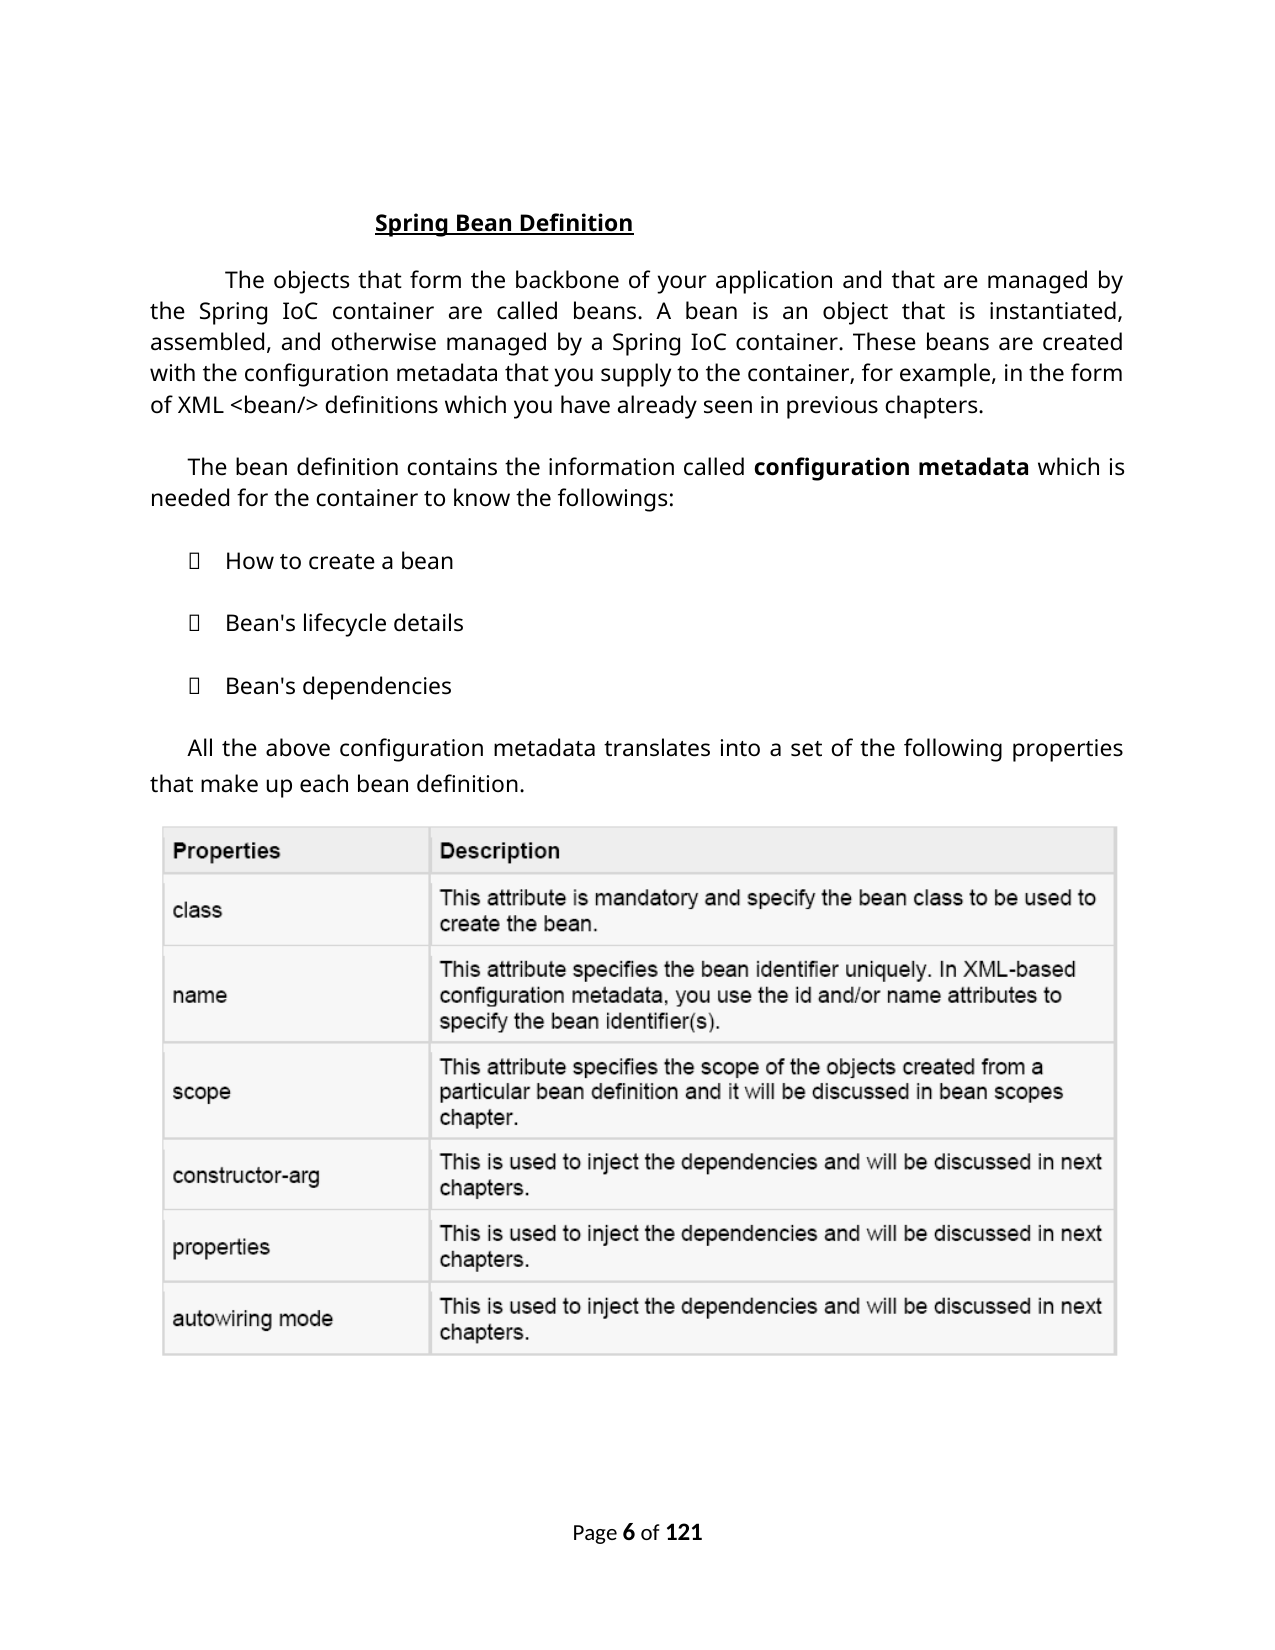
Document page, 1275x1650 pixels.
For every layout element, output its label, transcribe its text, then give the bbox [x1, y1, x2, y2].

text The bean definition contains the information called configuration metadata which is needed for the container to know the followings: [150, 451, 1125, 513]
text All the above configuration metadata translates into a set of the following properties that make up each bean definition. [150, 732, 1125, 799]
text The objects that form the backbone of your application and that are managed by the Spring IoC container are called beans. A bean is an object that is instantiated, assembled, and otherwise managed by a Spring IoC container. These beans are created with the configuration metadata that you supply to the container, for example, in the form of XML <bean/> definitions which you have already seen in previous chapters. [150, 263, 1125, 420]
list Bean's lifecycle details [187, 607, 1125, 638]
text Spring Bean Definition [300, 207, 1125, 238]
picture [150, 825, 1125, 1362]
list How to create a bean [187, 545, 1125, 576]
list Bean's dependencies [187, 670, 1125, 701]
